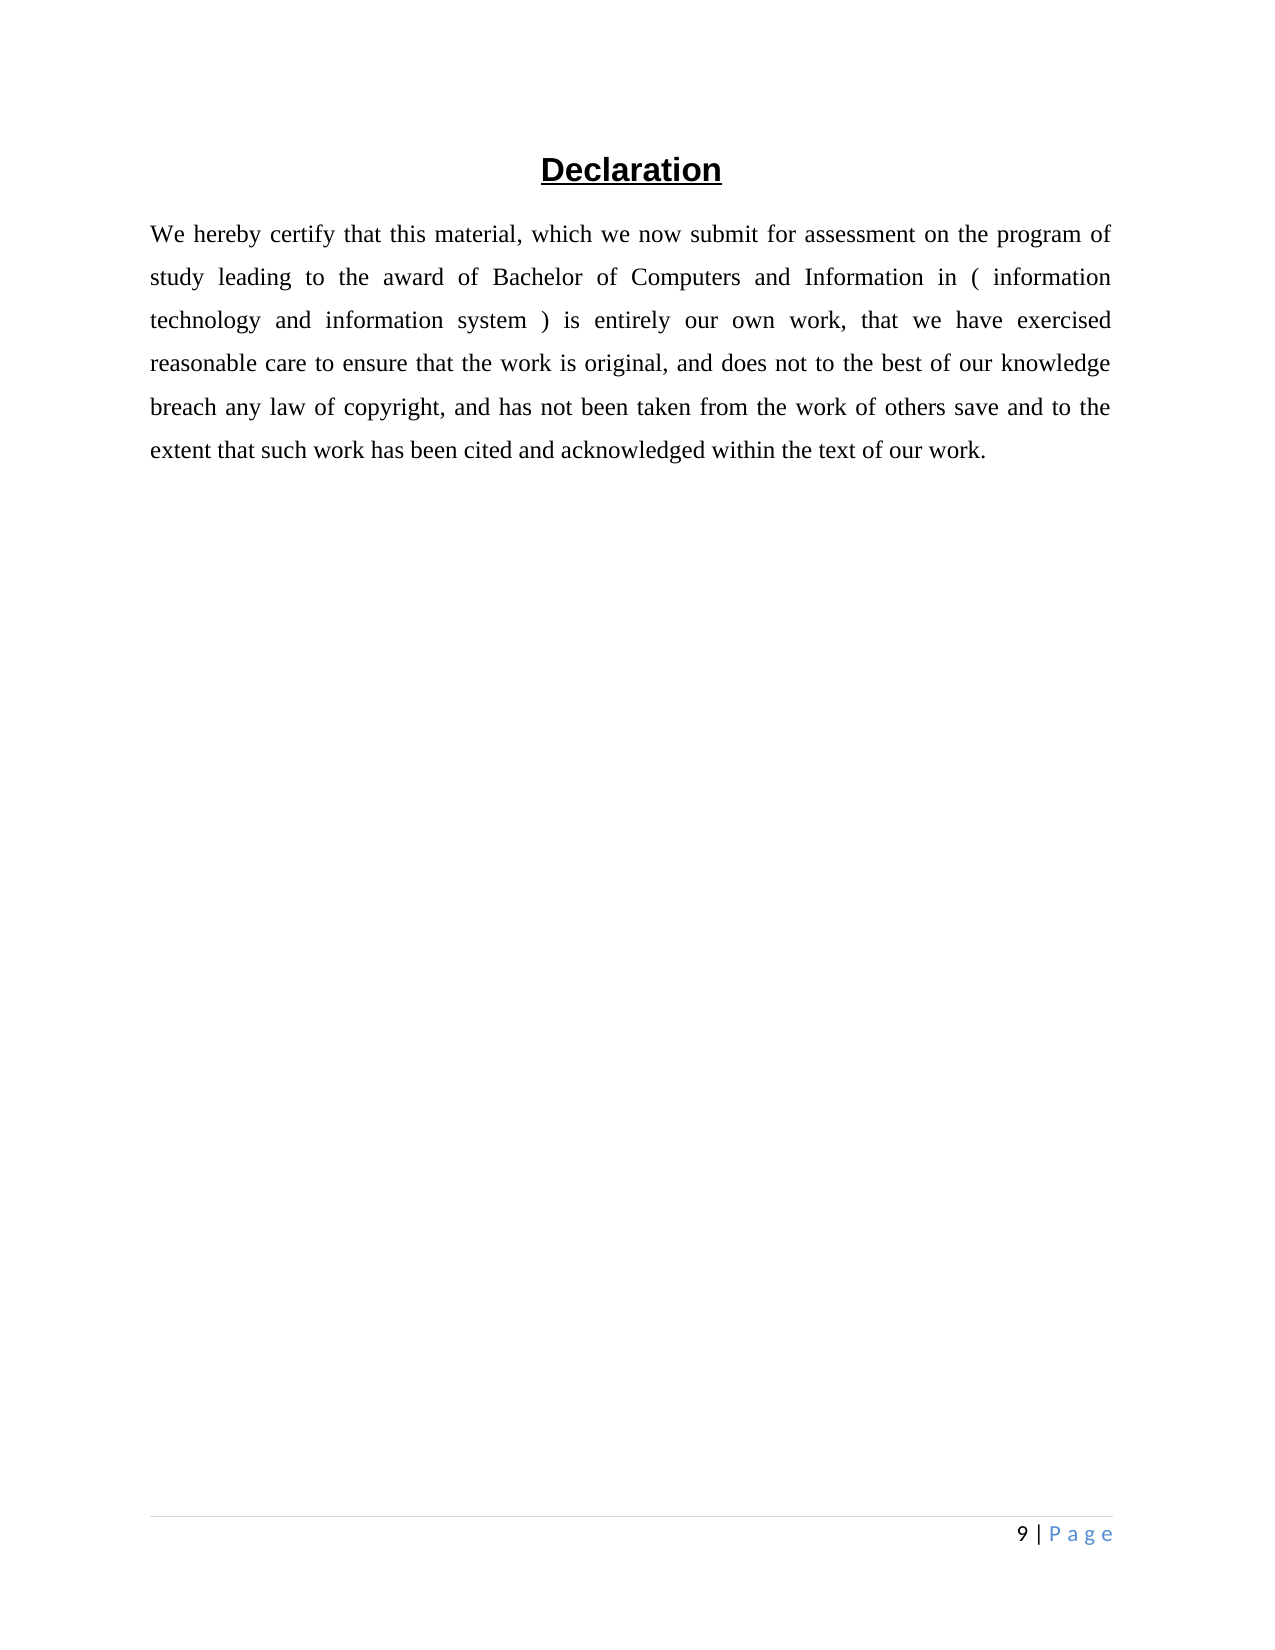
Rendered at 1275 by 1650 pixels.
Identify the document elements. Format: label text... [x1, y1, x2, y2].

text Declaration [150, 150, 1113, 188]
text We hereby certify that this material, which we now submit for assessment on the program of study leading to the award of Bachelor of Computers and Information in ( information technology and information system ) is entirely our own work, that we have exercised reasonable care to ensure that the work is original, and does not to the best of our knowledge breach any law of copyright, and has not been taken from the work of others save and to the extent that such work has been cited and acknowledged within the text of our work. [150, 219, 1113, 463]
